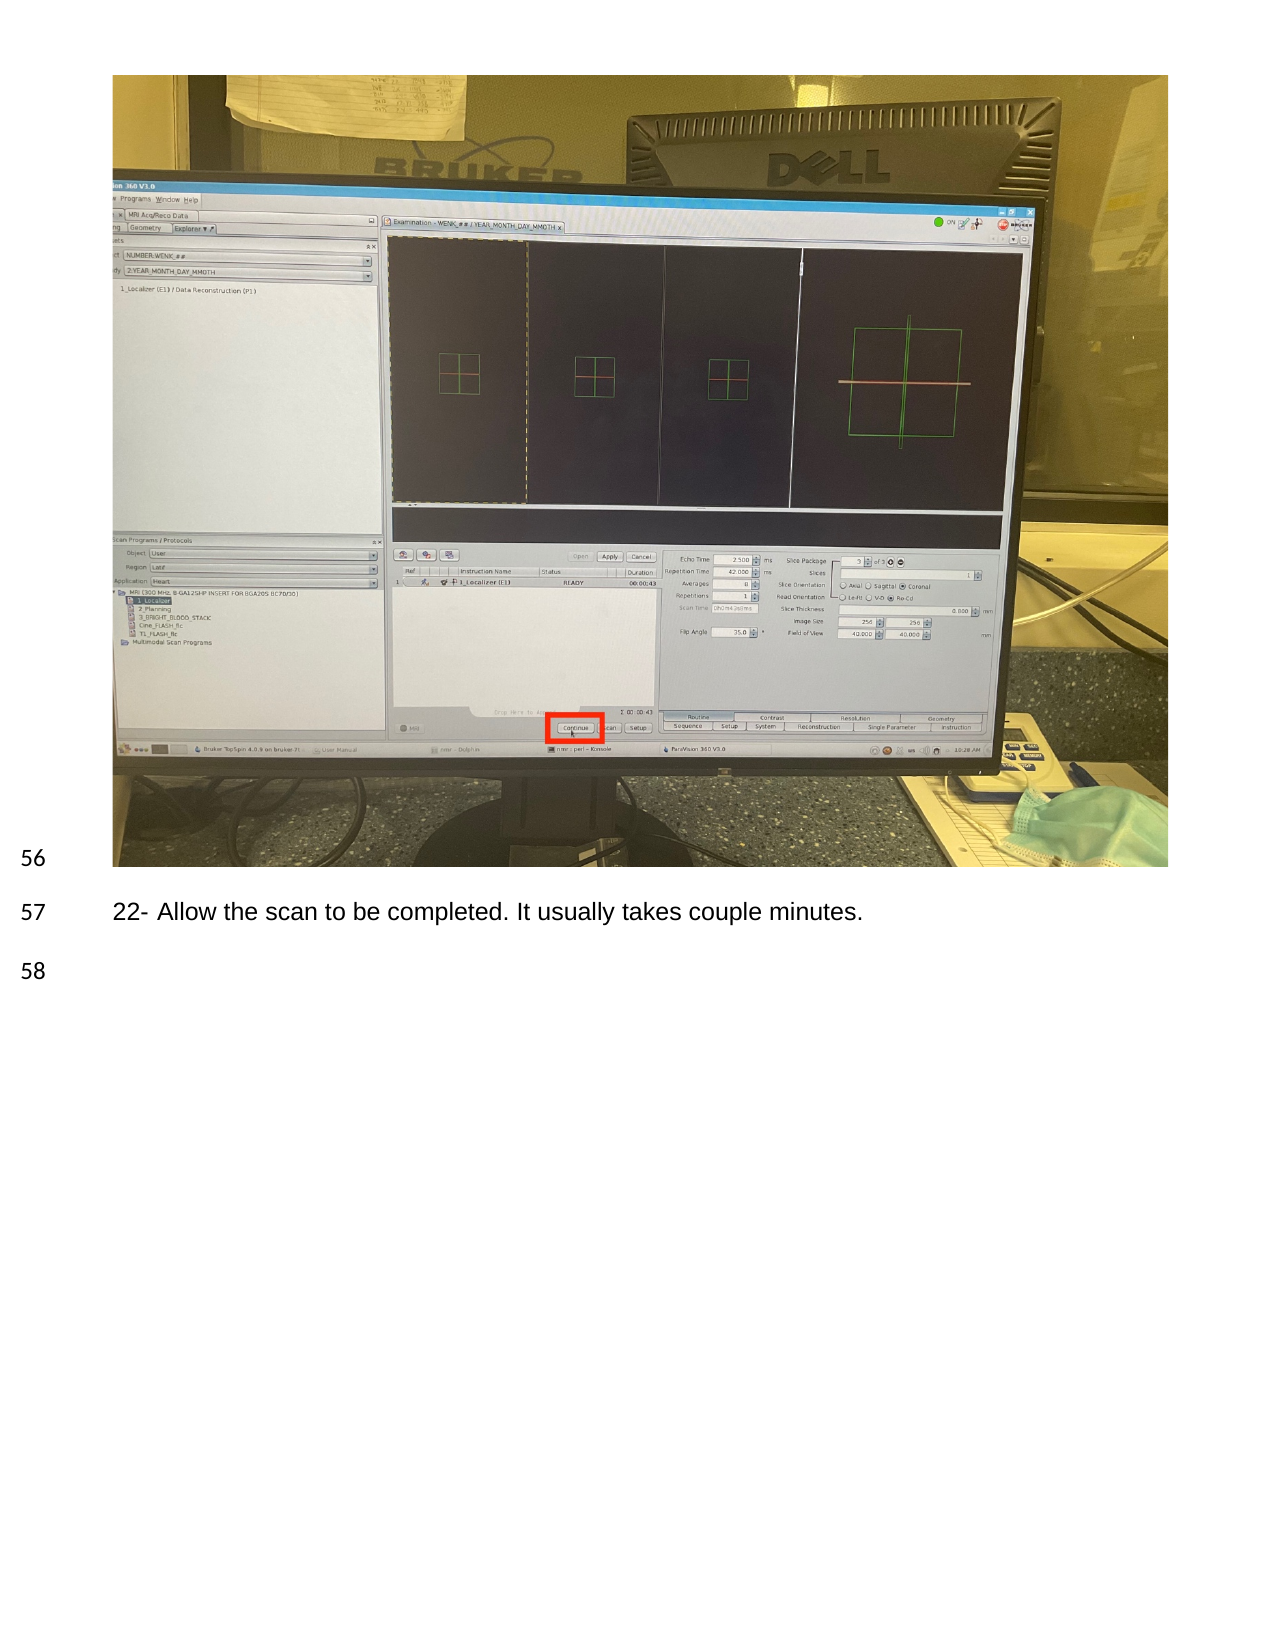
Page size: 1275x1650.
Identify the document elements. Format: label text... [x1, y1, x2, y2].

list Allow the scan to be completed. It usually takes couple minutes. [112, 897, 1200, 926]
picture [112, 75, 1169, 867]
